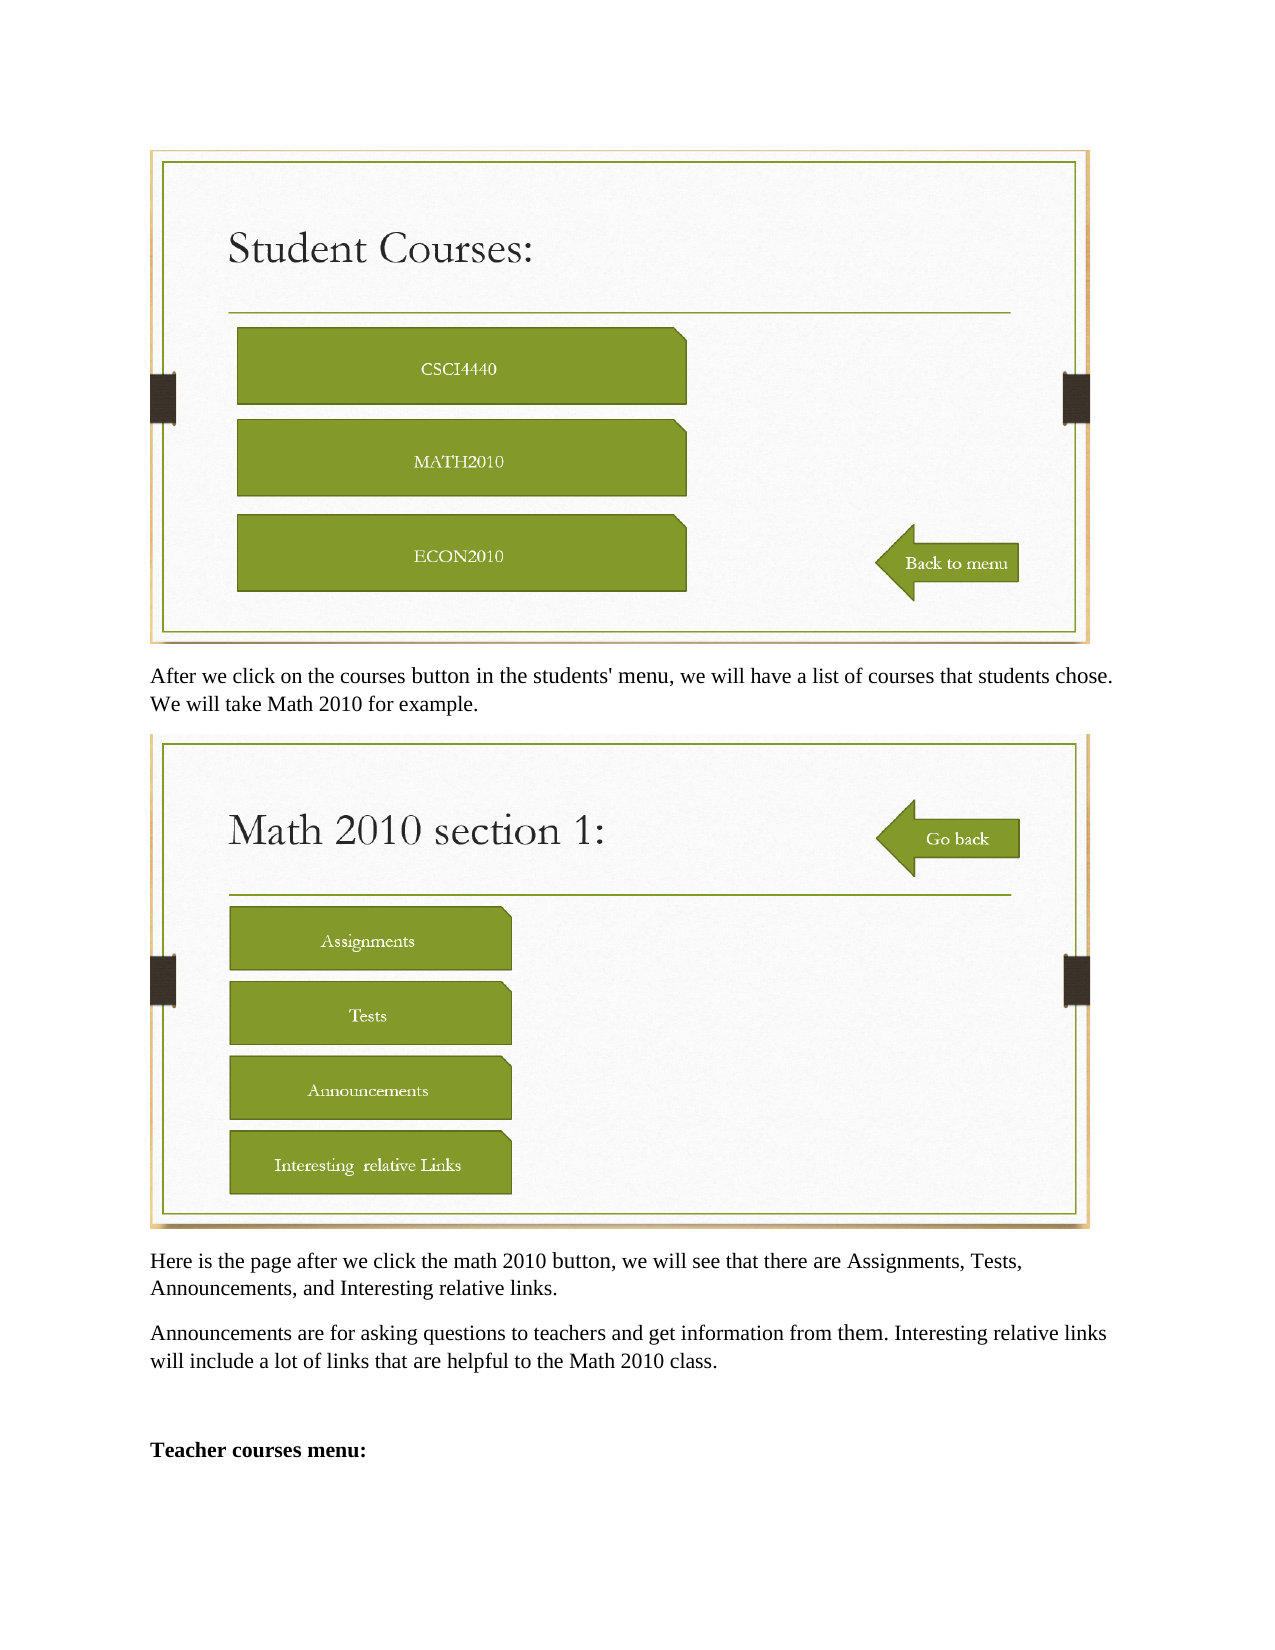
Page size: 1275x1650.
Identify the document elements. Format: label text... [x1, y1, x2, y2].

text Teacher courses menu: [150, 1437, 1125, 1463]
text After we click on the courses button in the students' menu, we will have a list of courses that students chose. We will take Math 2010 for example. [150, 662, 1125, 716]
picture [150, 150, 1091, 644]
text Here is the page after we click the math 2010 button, we will see that there are Assignments, Tests, Announcements, and Interesting relative links. [150, 1247, 1125, 1301]
text Announcements are for asking questions to teachers and get information from them. Interesting relative links will include a lot of links that are helpful to the Math 2010 class. [150, 1319, 1125, 1374]
picture [150, 734, 1091, 1229]
